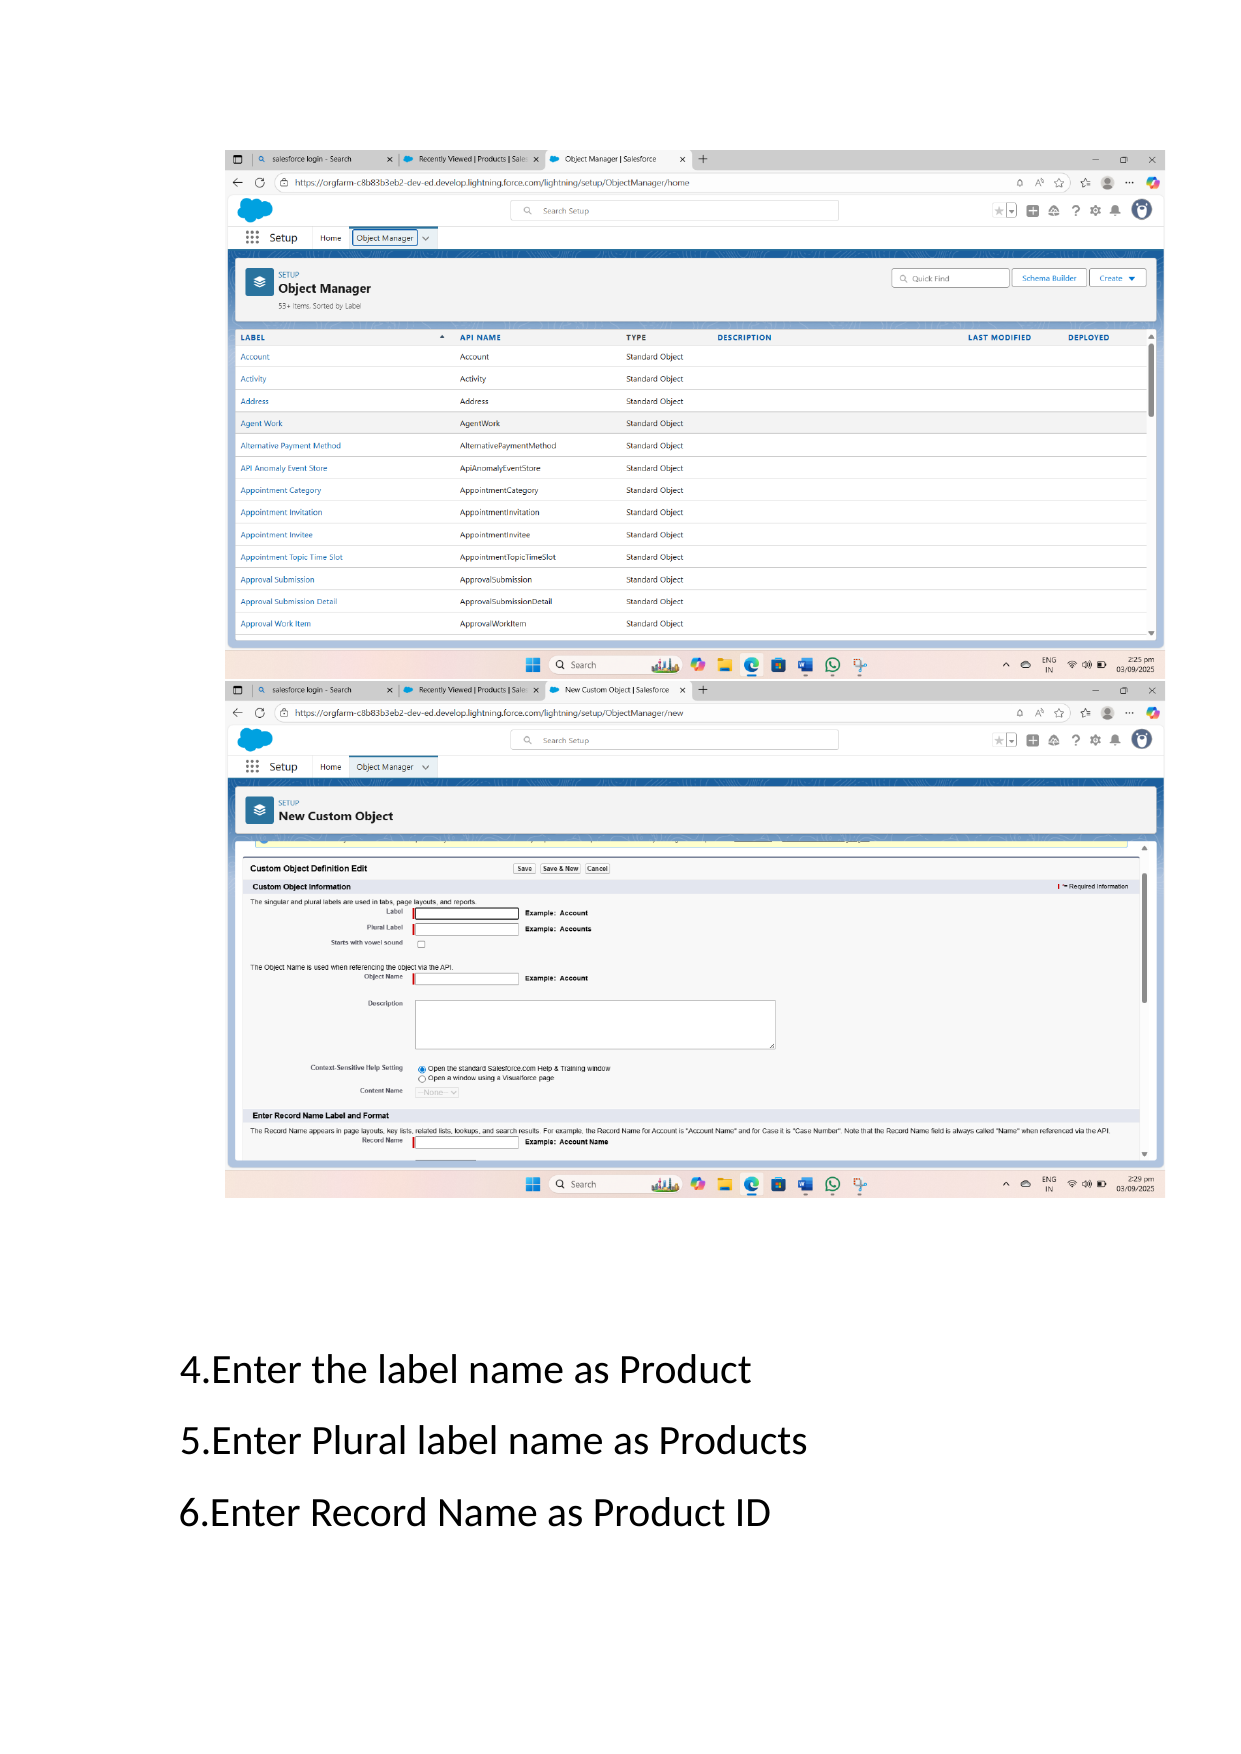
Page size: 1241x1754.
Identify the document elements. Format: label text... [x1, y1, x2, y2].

text 5.Enter Plural label name as Products [179, 1414, 1090, 1465]
picture [225, 681, 1166, 1198]
text 4.Enter the label name as Product [179, 1343, 1090, 1393]
picture [225, 150, 1166, 679]
text 6.Enter Record Name as Product ID [150, 1486, 1090, 1537]
